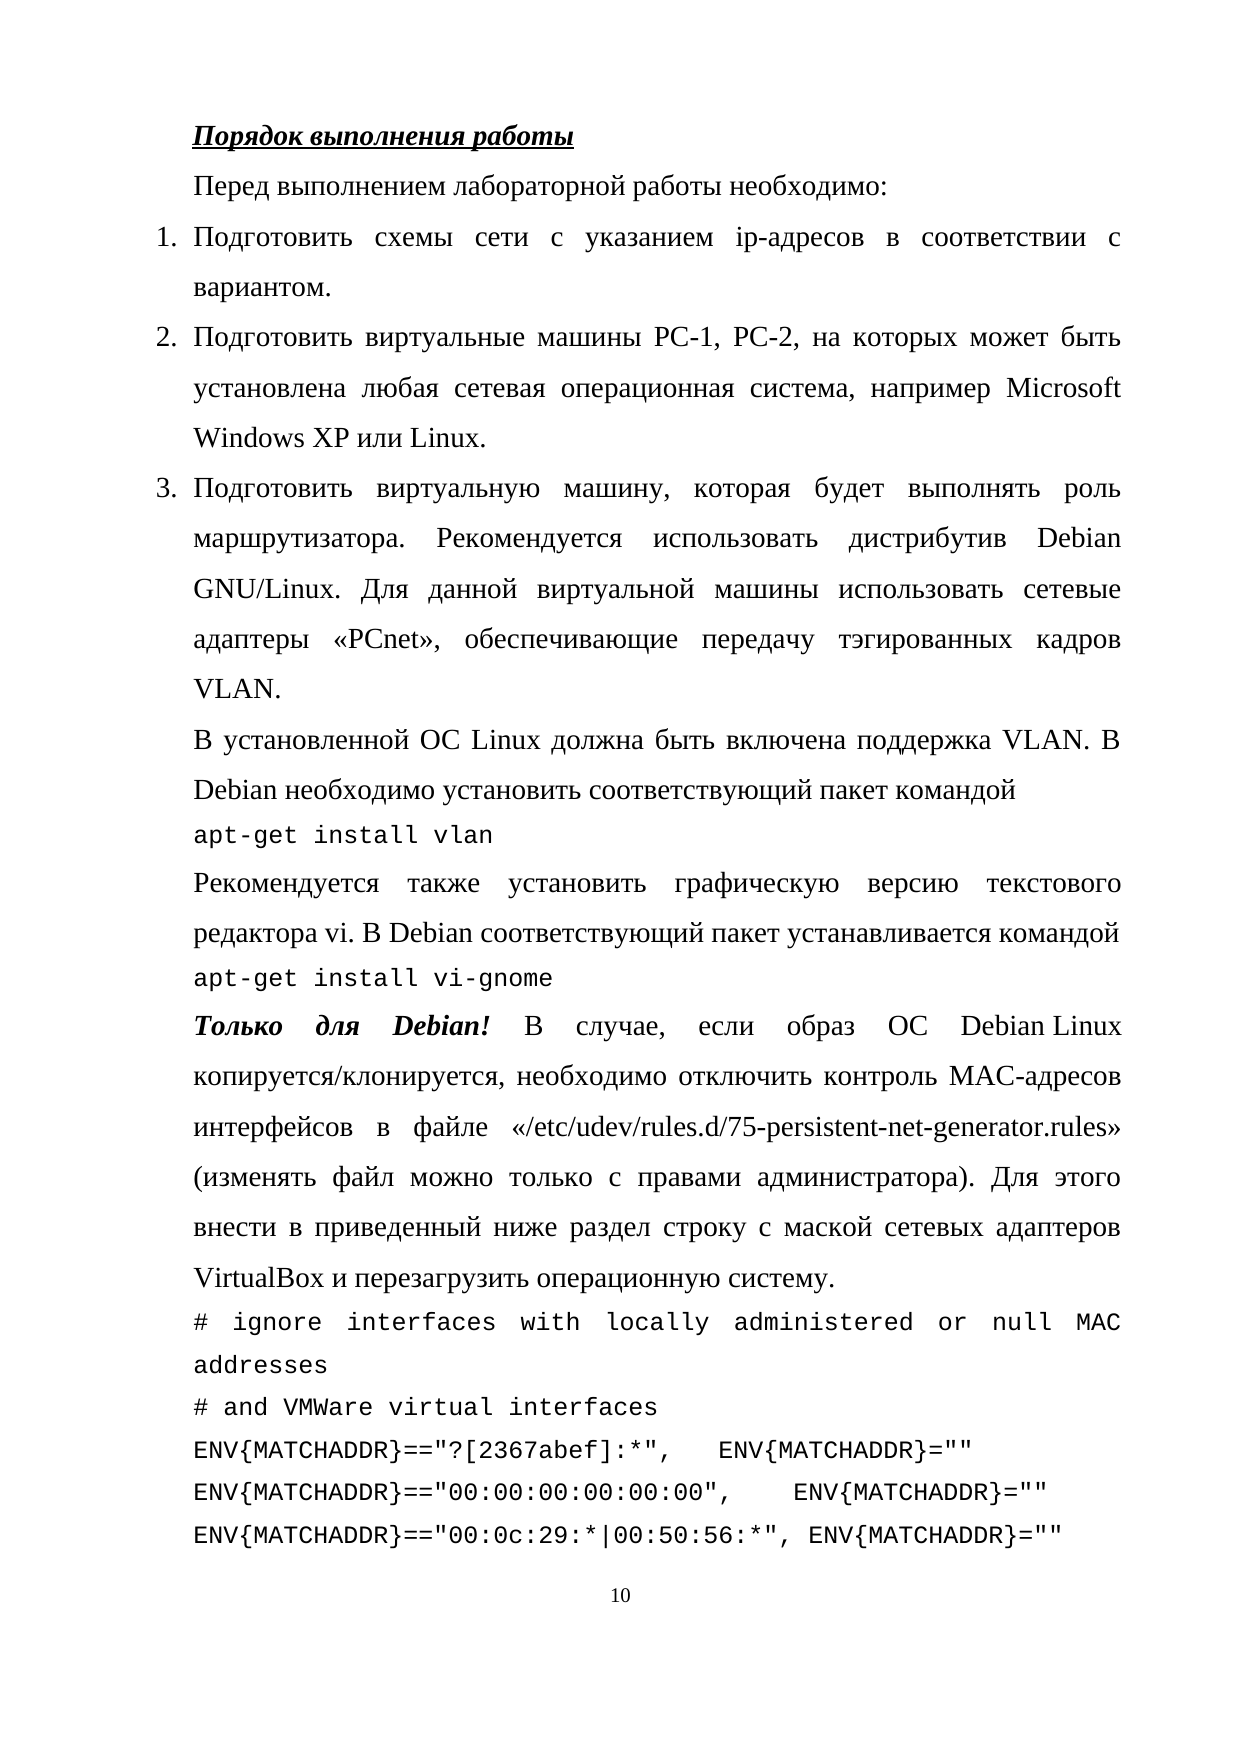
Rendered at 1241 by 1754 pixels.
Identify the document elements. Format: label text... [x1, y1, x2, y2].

list Подготовить виртуальные машины PC-1, PC-2, на которых может быть установлена любая сетевая операционная система, например Microsoft Windows XP или Linux. [156, 319, 1122, 453]
text В установленной ОС Linux должна быть включена поддержка VLAN. В Debian необходимо установить соответствующий пакет командой [193, 722, 1122, 806]
text apt-get install vi-gnome [157, 966, 1122, 994]
text Рекомендуется также установить графическую версию текстового редактора vi. В Debian соответствующий пакет устанавливается командой [193, 865, 1122, 949]
list Подготовить виртуальную машину, которая будет выполнять роль маршрутизатора. Рекомендуется использовать дистрибутив Debian GNU/Linux. Для данной виртуальной машины использовать сетевые адаптеры «PCnet», обеспечивающие передачу тэгированных кадров VLAN. [156, 470, 1122, 705]
text Только для Debian! В случае, если образ ОС Debian Linux копируется/клонируется, необходимо отключить контроль MAC-адресов интерфейсов в файле «/etc/udev/rules.d/75-persistent-net-generator.rules» (изменять файл можно только с правами администратора). Для этого внести в приведенный ниже раздел строку с маской сетевых адаптеров VirtualBox и перезагрузить операционную систему. [193, 1008, 1122, 1293]
text ENV{MATCHADDR}=="00:0c:29:*|00:50:56:*", ENV{MATCHADDR}="" [193, 1522, 1122, 1551]
text apt-get install vlan [157, 822, 1122, 851]
list Подготовить схемы сети с указанием ip-адресов в соответствии с вариантом. [156, 219, 1122, 303]
text # and VMWare virtual interfaces [193, 1395, 1122, 1423]
text # ignore interfaces with locally administered or null MAC addresses [193, 1310, 1122, 1381]
text Перед выполнением лабораторной работы необходимо: [118, 168, 1122, 202]
text ENV{MATCHADDR}=="?[2367abef]:*", ENV{MATCHADDR}="" [193, 1437, 1122, 1466]
text ENV{MATCHADDR}=="00:00:00:00:00:00", ENV{MATCHADDR}="" [193, 1480, 1122, 1508]
text Порядок выполнения работы [118, 118, 1122, 152]
